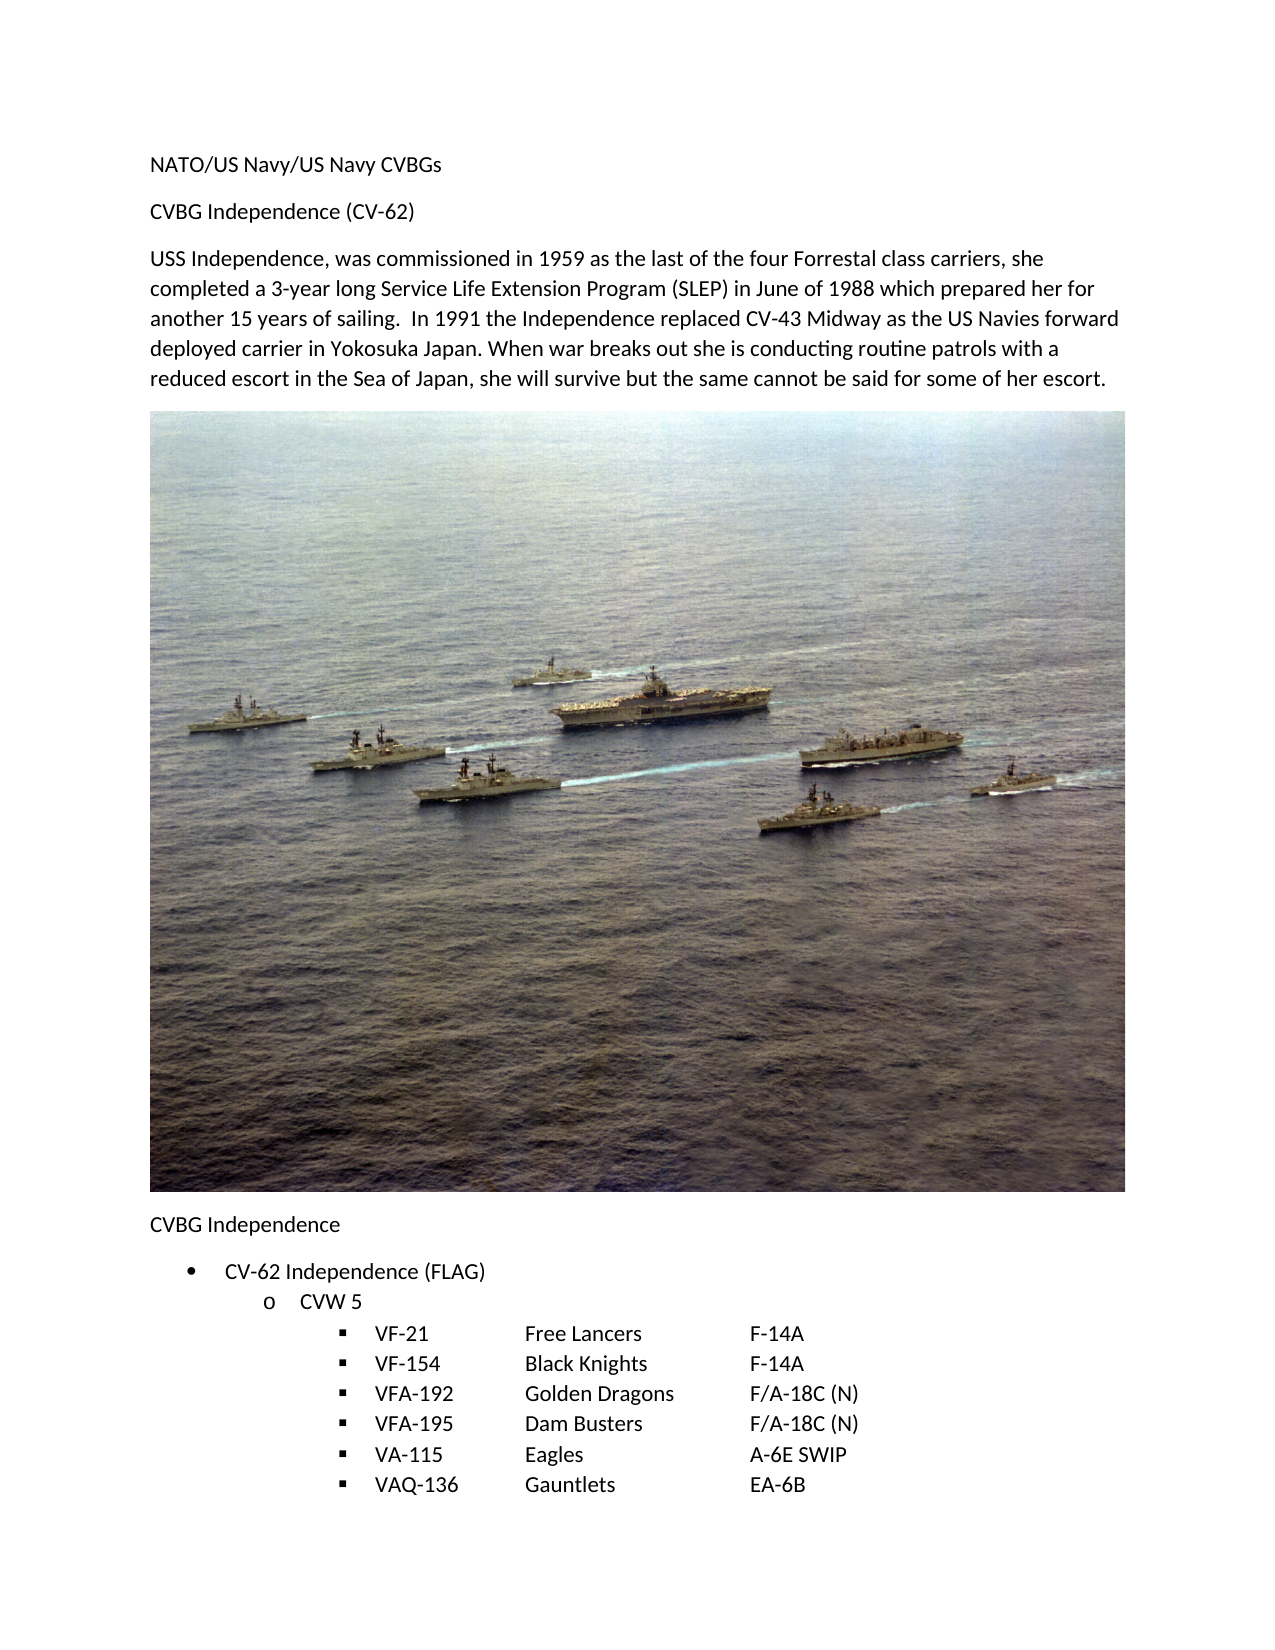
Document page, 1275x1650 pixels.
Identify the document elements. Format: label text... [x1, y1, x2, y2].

picture [150, 411, 1125, 1192]
list VAQ-136 Gauntlets EA-6B [337, 1470, 1125, 1498]
text USS Independence, was commissioned in 1959 as the last of the four Forrestal class carriers, she completed a 3-year long Service Life Extension Program (SLEP) in June of 1988 which prepared her for another 15 years of sailing. In 1991 the Independence replaced CV-43 Midway as the US Navies forward deployed carrier in Yokosuka Japan. When war breaks out she is conducting routine patrols with a reduced escort in the Sea of Japan, she will survive but the same cannot be said for some of her escort. [150, 244, 1125, 393]
text NATO/US Navy/US Navy CVBGs [150, 150, 1125, 178]
list VF-21 Free Lancers F-14A [337, 1319, 1125, 1347]
text CVBG Independence (CV-62) [150, 197, 1125, 225]
text CVBG Independence [150, 1210, 1125, 1238]
list VF-154 Black Knights F-14A [337, 1349, 1125, 1377]
list CVW 5 [262, 1287, 1125, 1317]
list VFA-195 Dam Busters F/A-18C (N) [337, 1409, 1125, 1437]
list VFA-192 Golden Dragons F/A-18C (N) [337, 1379, 1125, 1407]
list VA-115 Eagles A-6E SWIP [337, 1440, 1125, 1468]
list CV-62 Independence (FLAG) [187, 1257, 1125, 1285]
